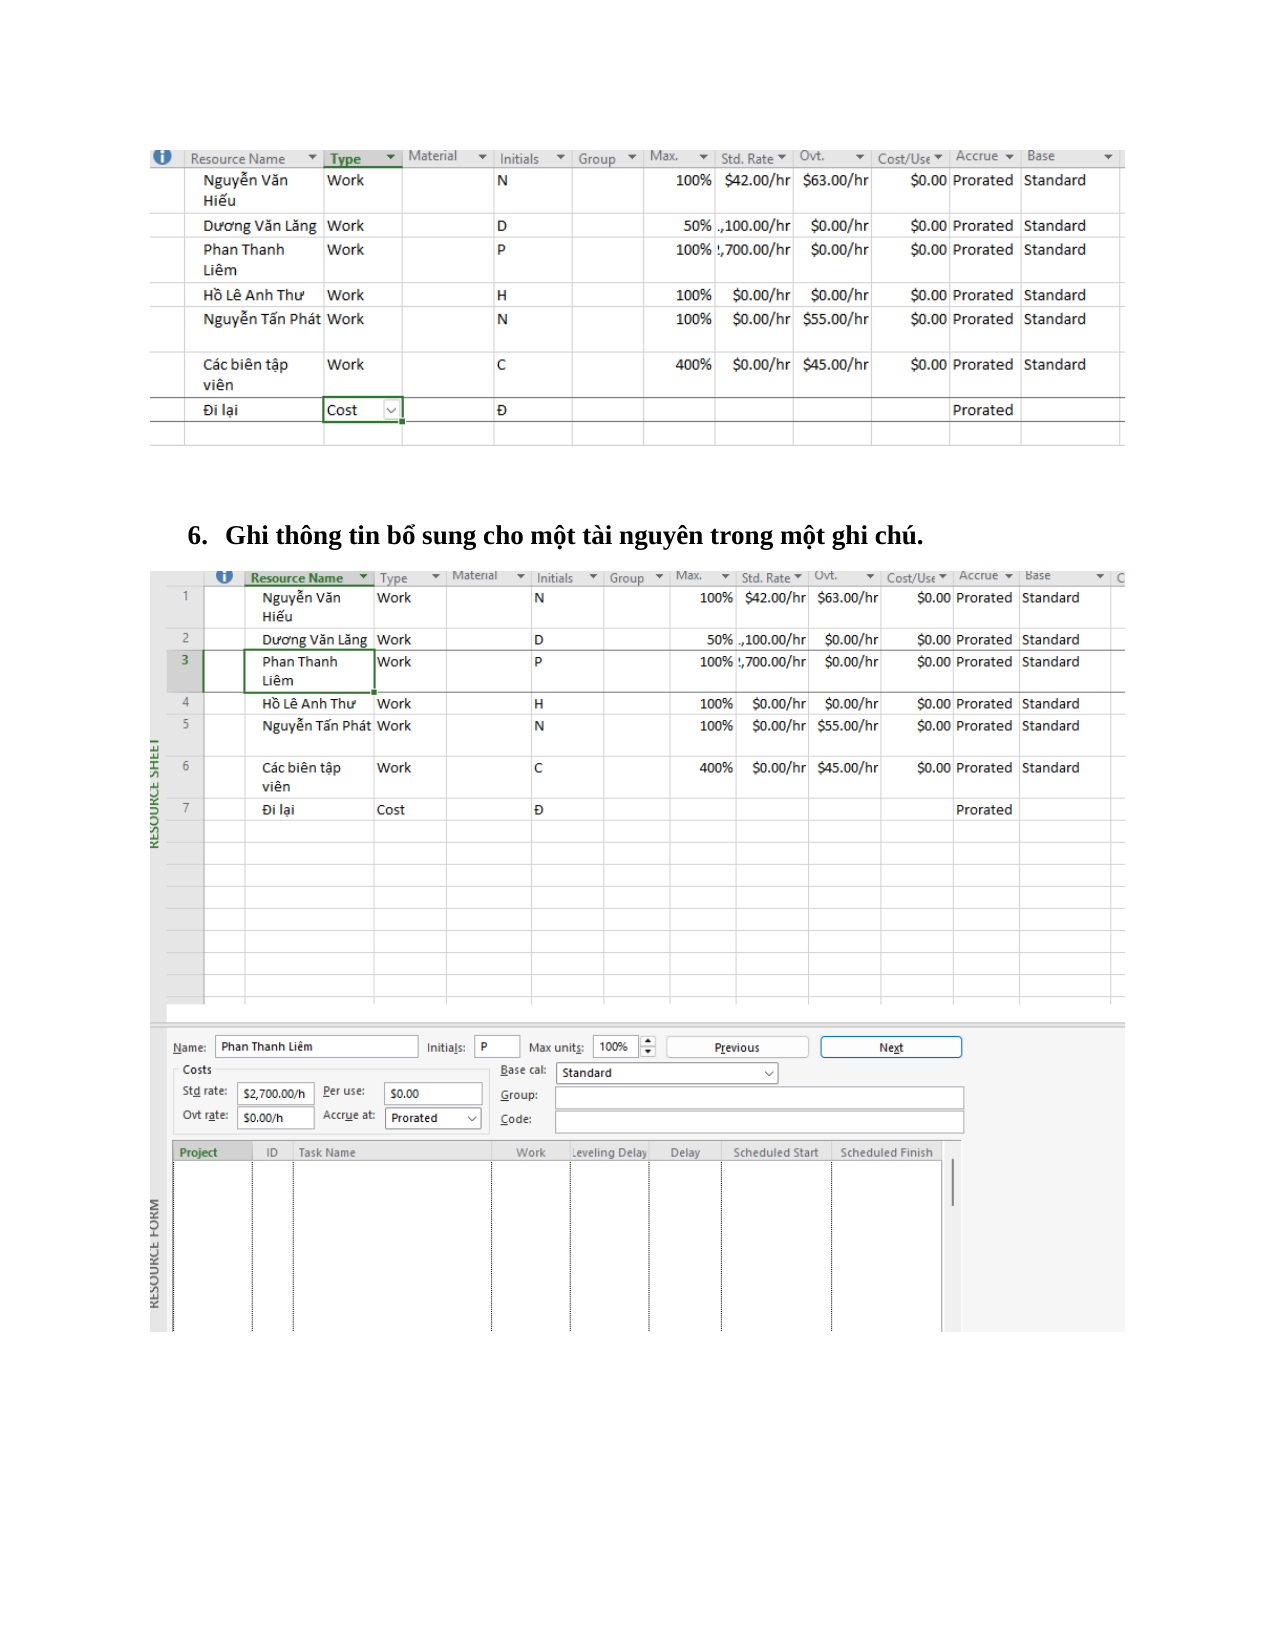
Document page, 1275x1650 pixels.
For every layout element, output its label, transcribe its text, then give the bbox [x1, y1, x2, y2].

list Ghi thông tin bổ sung cho một tài nguyên trong một ghi chú. [187, 519, 1125, 550]
picture [150, 571, 1125, 1332]
picture [150, 150, 1125, 446]
